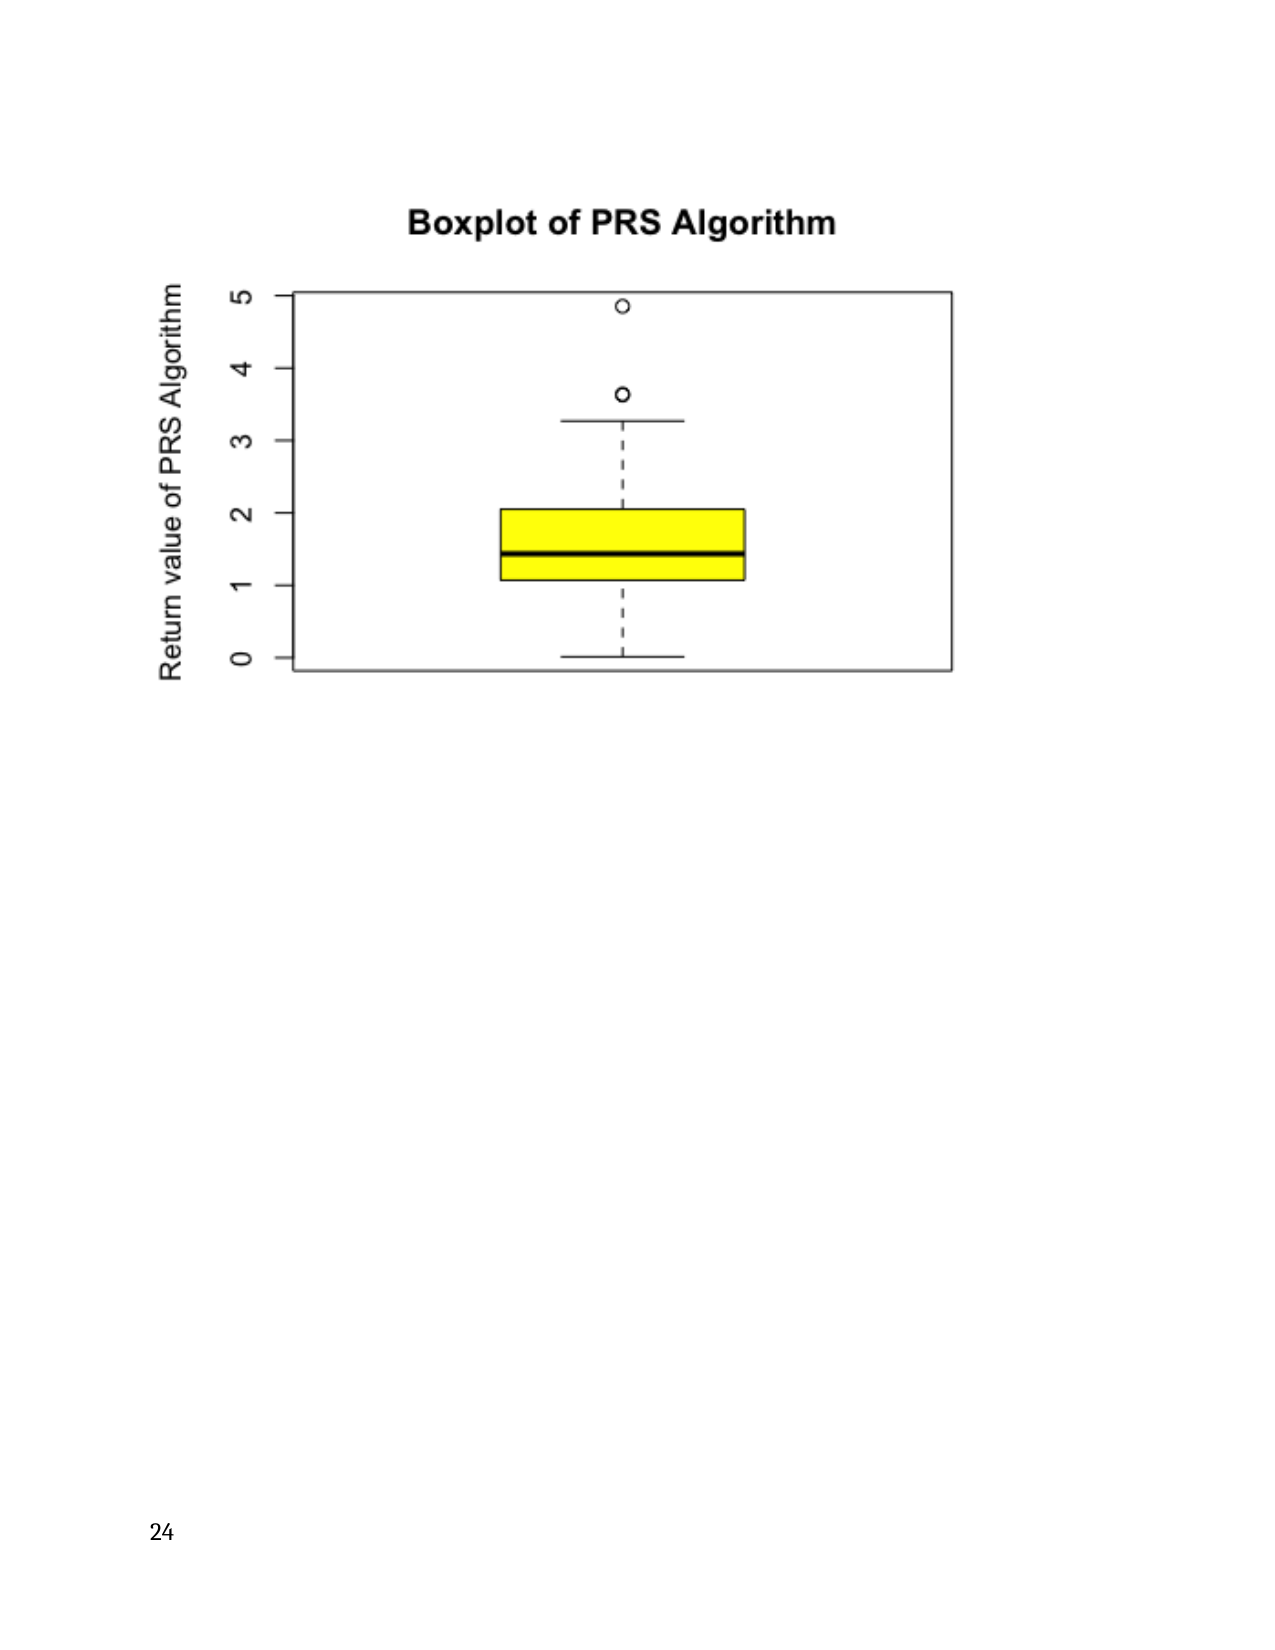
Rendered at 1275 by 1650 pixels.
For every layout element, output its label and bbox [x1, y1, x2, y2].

picture [150, 150, 1025, 850]
